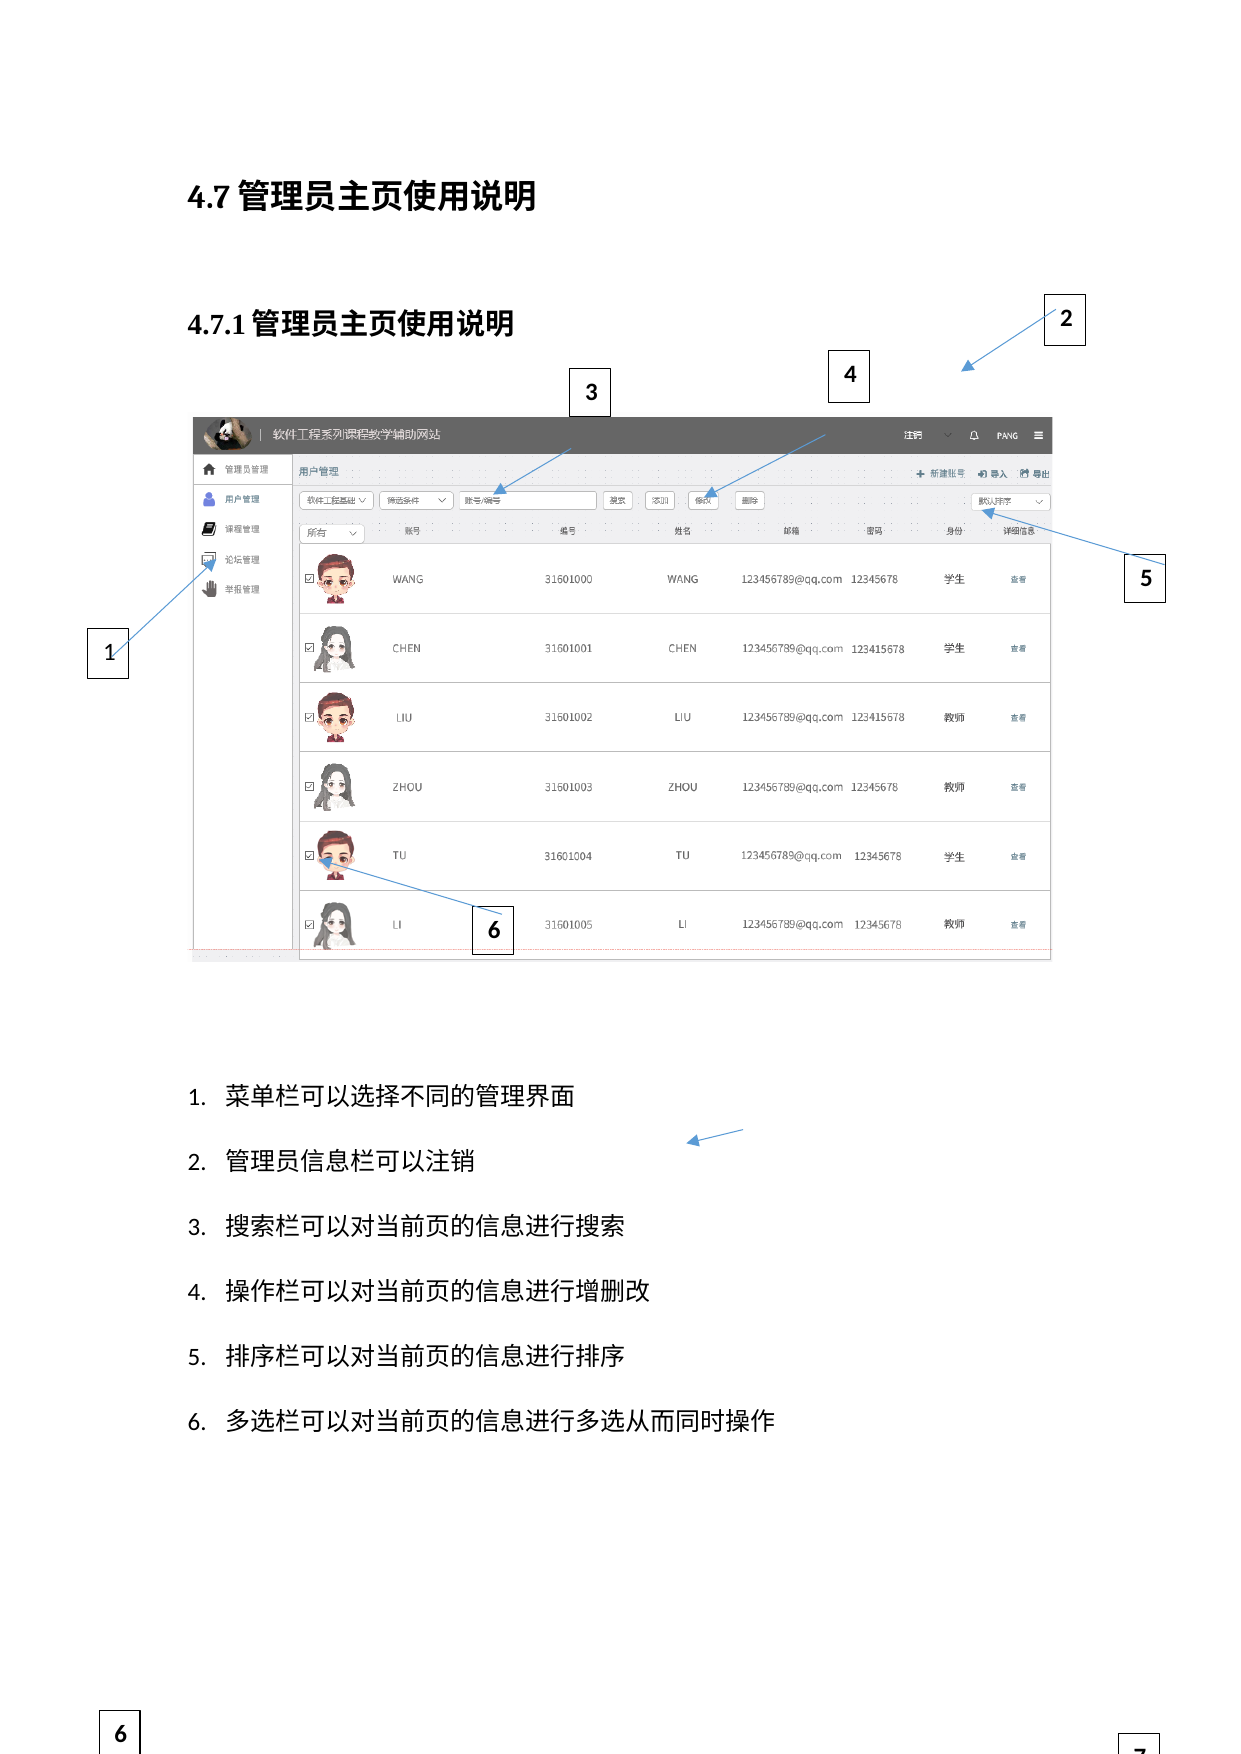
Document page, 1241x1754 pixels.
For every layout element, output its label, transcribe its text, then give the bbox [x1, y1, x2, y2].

list 多选栏可以对当前页的信息进行多选从而同时操作 [187, 1387, 1053, 1452]
list 排序栏可以对当前页的信息进行排序 [187, 1322, 1053, 1387]
list 操作栏可以对当前页的信息进行增删改 [187, 1257, 1053, 1322]
subtitle 4.7.1管理员主页使用说明 [187, 289, 1053, 354]
picture [570, 412, 610, 416]
list 管理员信息栏可以注销 [187, 1127, 1053, 1192]
picture [187, 412, 1053, 962]
list 搜索栏可以对当前页的信息进行搜索 [187, 1192, 1053, 1257]
subtitle 4.7管理员主页使用说明 [187, 162, 1053, 227]
list 菜单栏可以选择不同的管理界面 [187, 1062, 1053, 1127]
